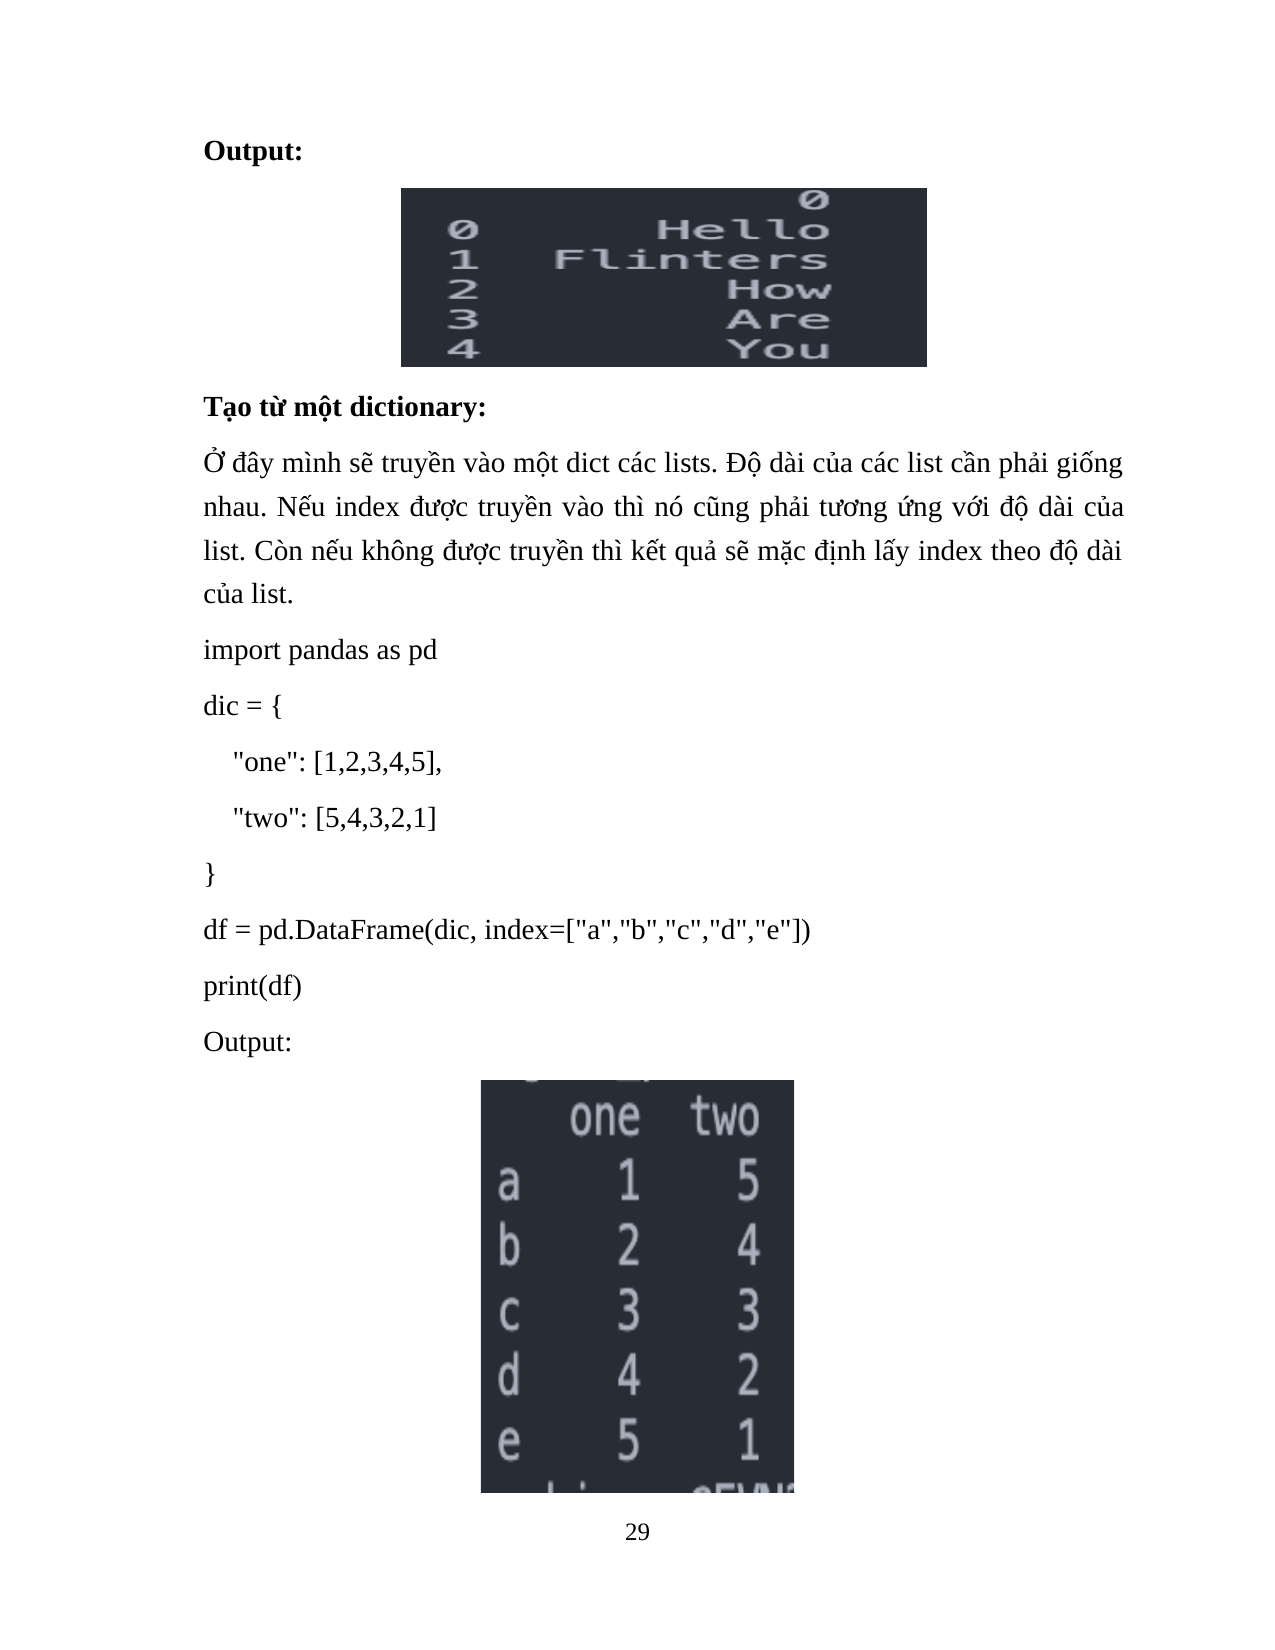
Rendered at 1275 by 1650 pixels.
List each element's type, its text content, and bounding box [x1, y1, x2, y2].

text print(df) [203, 968, 1125, 1002]
text "one": [1,2,3,4,5], [203, 744, 1125, 778]
text "two": [5,4,3,2,1] [203, 800, 1125, 834]
text Tạo từ một dictionary: [203, 389, 1125, 423]
text } [203, 856, 1125, 890]
text Output: [150, 1024, 1125, 1058]
text df = pd.DataFrame(dic, index=["a","b","c","d","e"]) [203, 912, 1125, 946]
picture [401, 188, 927, 367]
text Output: [203, 133, 1125, 166]
picture [480, 1080, 795, 1493]
text import pandas as pd [203, 632, 1125, 666]
text dic = { [203, 688, 1125, 722]
text Ở đây mình sẽ truyền vào một dict các lists. Độ dài của các list cần phải giống nhau. Nếu index được truyền vào thì nó cũng phải tương ứng với độ dài của list. Còn nếu không được truyền thì kết quả sẽ mặc định lấy index theo độ dài của list. [203, 446, 1125, 610]
